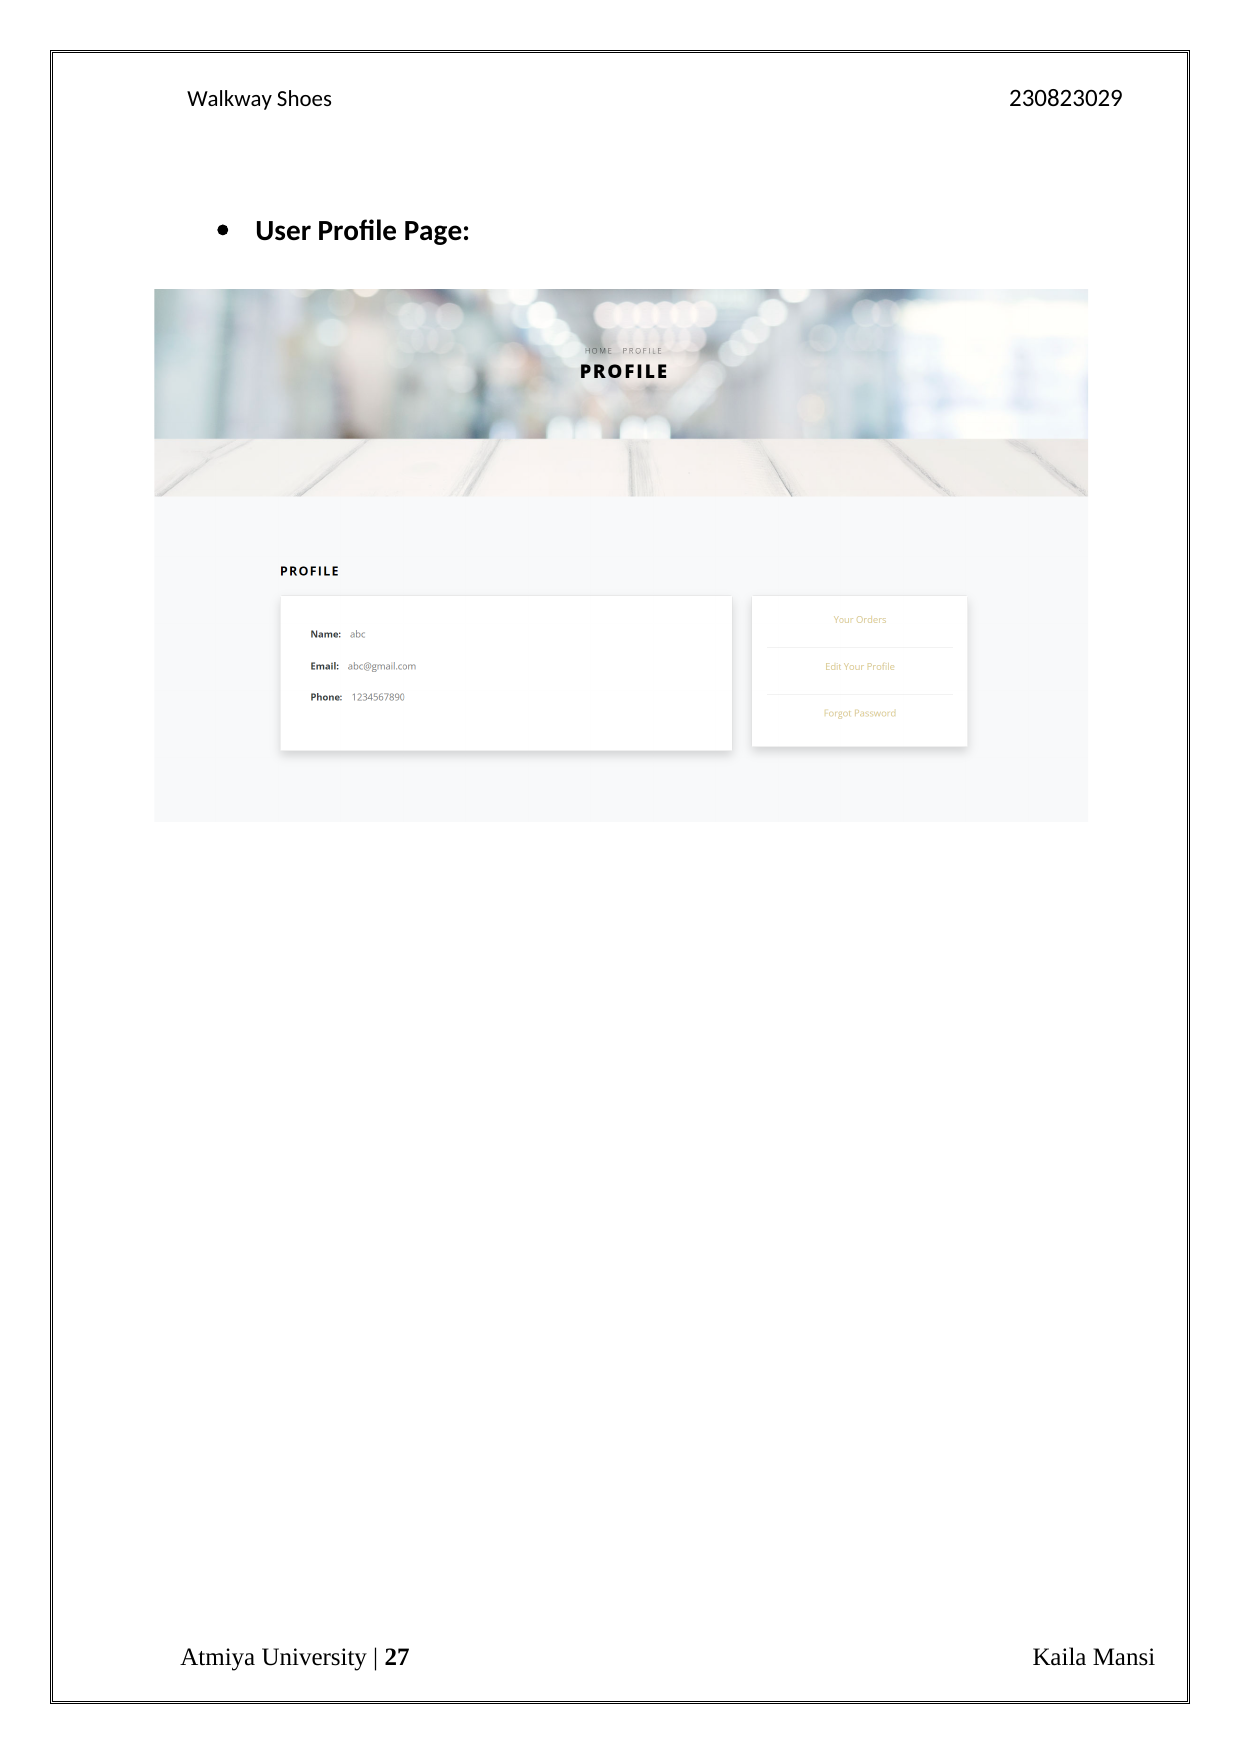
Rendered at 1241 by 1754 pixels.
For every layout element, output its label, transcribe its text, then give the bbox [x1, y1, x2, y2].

list User Profile Page: [218, 212, 1090, 247]
picture [153, 289, 1087, 821]
